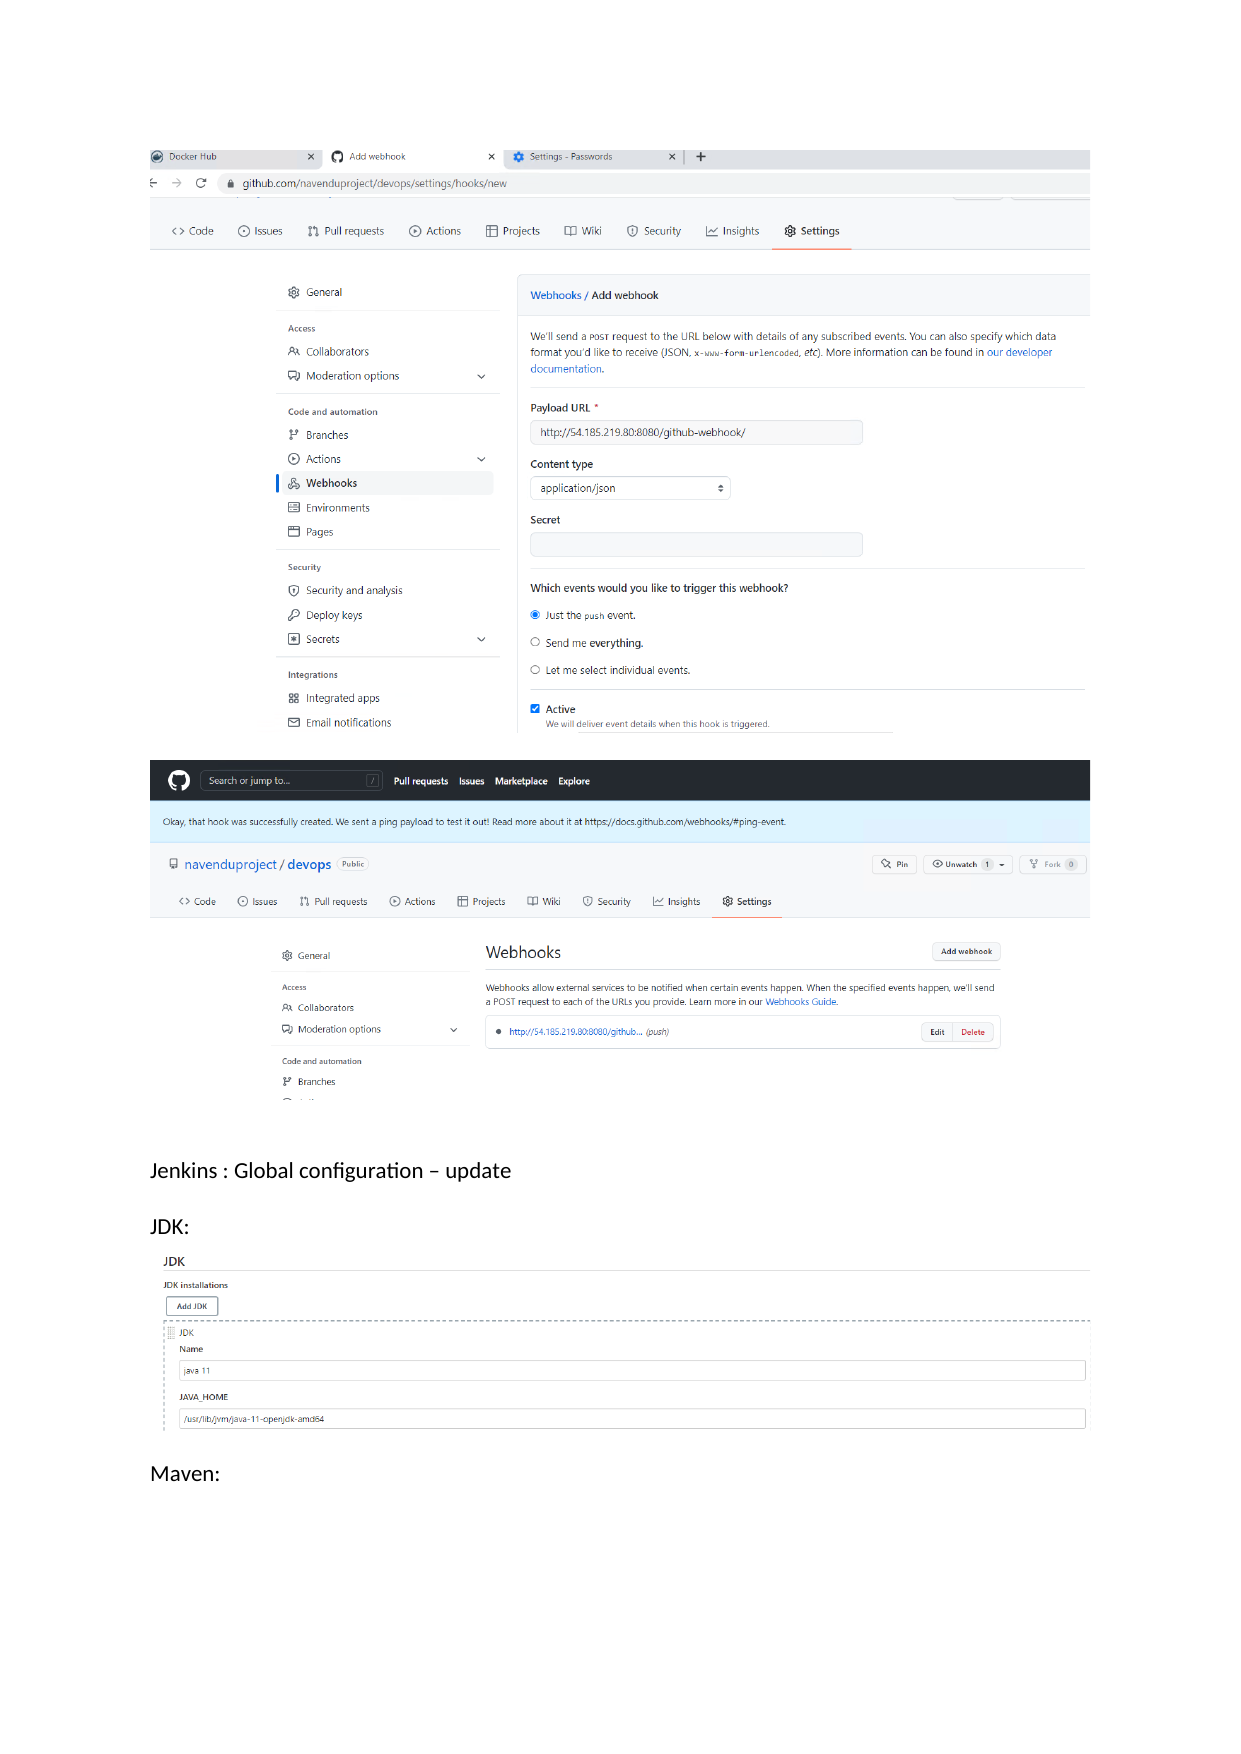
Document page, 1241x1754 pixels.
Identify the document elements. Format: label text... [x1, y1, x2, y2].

text Jenkins : Global configuration – update [150, 1156, 1090, 1184]
text Maven: [150, 1459, 1090, 1487]
text JDK: [150, 1212, 1090, 1240]
picture [150, 760, 1091, 1100]
picture [150, 150, 1091, 733]
picture [150, 1240, 1091, 1431]
